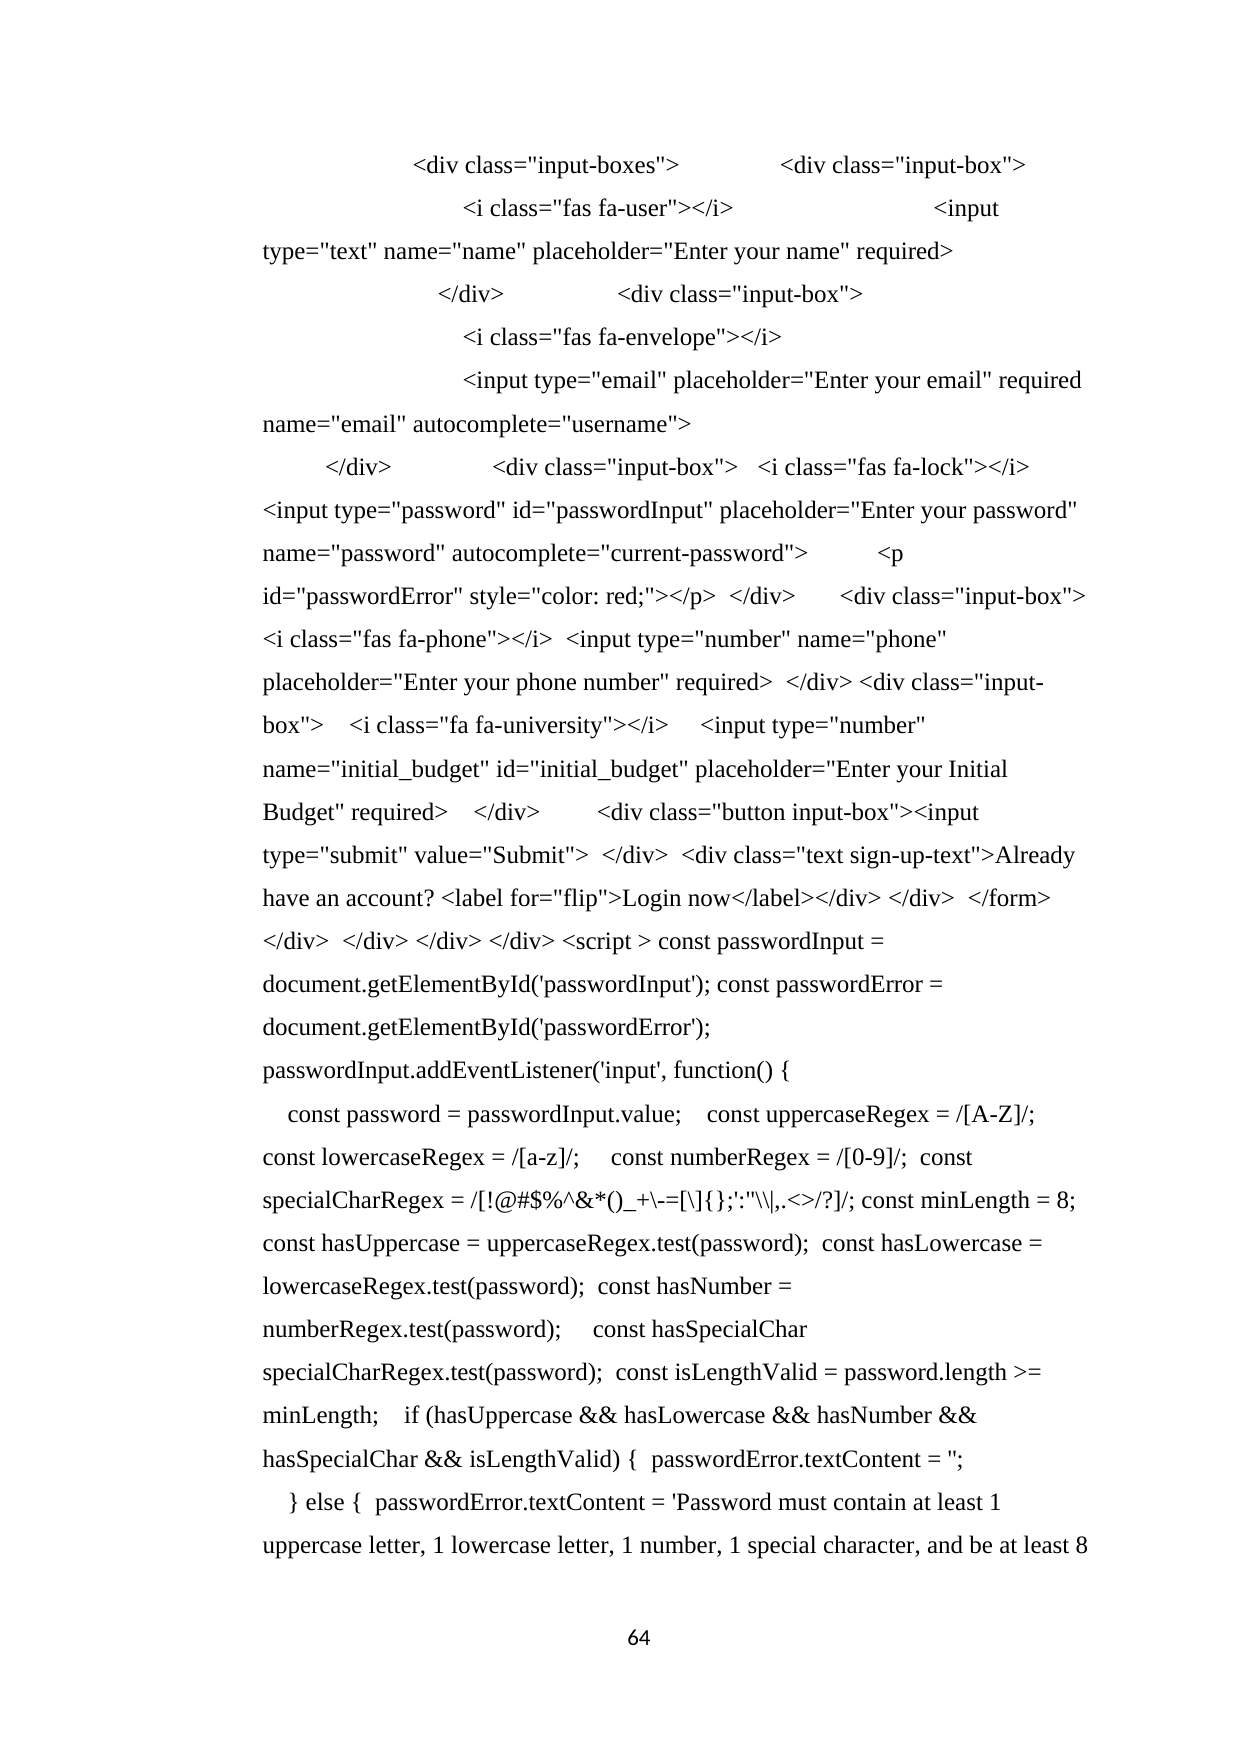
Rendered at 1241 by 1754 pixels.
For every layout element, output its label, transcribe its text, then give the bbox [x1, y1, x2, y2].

list </div> <div class="input-box"> [262, 279, 1090, 308]
list <input type="email" placeholder="Enter your email" required name="email" autocomplete="username"> [262, 366, 1090, 437]
list <i class="fas fa-user"></i> <input type="text" name="name" placeholder="Enter your name" required> [262, 193, 1090, 265]
list <div class="input-boxes"> <div class="input-box"> [262, 150, 1090, 179]
list </div> <div class="input-box"> <i class="fas fa-lock"></i> <input type="password" id="passwordInput" placeholder="Enter your password" name="password" autocomplete="current-password"> <p id="passwordError" style="color: red;"></p> </div> <div class="input-box"> <i class="fas fa-phone"></i> <input type="number" name="phone" placeholder="Enter your phone number" required> </div> <div class="input-box"> <i class="fa fa-university"></i> <input type="number" name="initial_budget" id="initial_budget" placeholder="Enter your Initial Budget" required> </div> <div class="button input-box"><input type="submit" value="Submit"> </div> <div class="text sign-up-text">Already have an account? <label for="flip">Login now</label></div> </div> </form> </div> </div> </div> </div> <script > const passwordInput = document.getElementById('passwordInput'); const passwordError = document.getElementById('passwordError'); passwordInput.addEventListener('input', function() { [262, 452, 1090, 1084]
list const password = passwordInput.value; const uppercaseRegex = /[A-Z]/; const lowercaseRegex = /[a-z]/; const numberRegex = /[0-9]/; const specialCharRegex = /[!@#$%^&*()_+\-=[\]{};':"\\|,.<>/?]/; const minLength = 8; const hasUppercase = uppercaseRegex.test(password); const hasLowercase = lowercaseRegex.test(password); const hasNumber = numberRegex.test(password); const hasSpecialChar specialCharRegex.test(password); const isLengthValid = password.length >= minLength; if (hasUppercase && hasLowercase && hasNumber && hasSpecialChar && isLengthValid) { passwordError.textContent = ''; [262, 1099, 1090, 1472]
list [262, 1487, 1090, 1559]
list <i class="fas fa-envelope"></i> [262, 322, 1090, 351]
